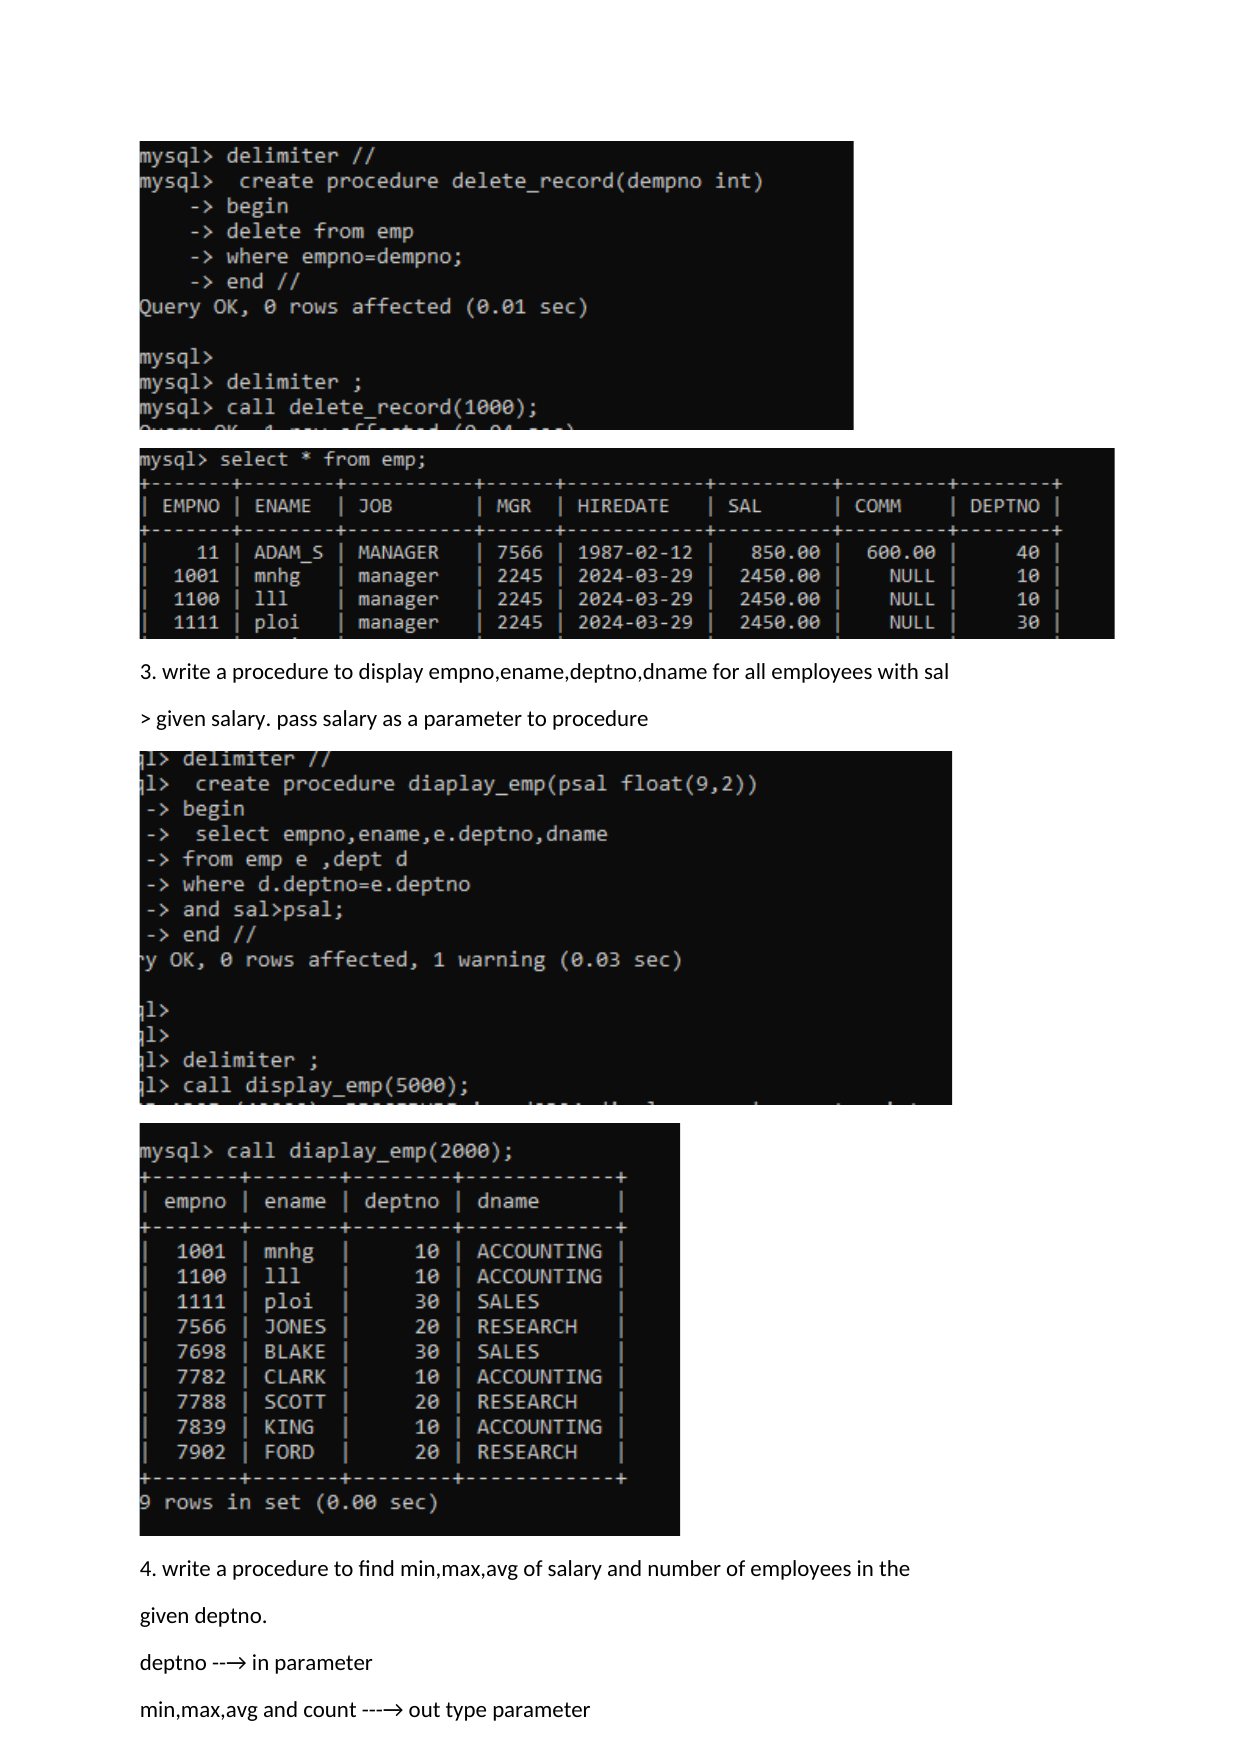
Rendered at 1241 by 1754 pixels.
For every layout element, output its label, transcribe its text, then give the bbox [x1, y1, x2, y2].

picture [139, 448, 1115, 639]
text > given salary. pass salary as a parameter to procedure [139, 704, 1103, 732]
text 3. write a procedure to display empno,ename,deptno,dname for all employees with sal [139, 657, 1103, 685]
picture [139, 1123, 681, 1536]
text 4. write a procedure to find min,max,avg of salary and number of employees in the [139, 1554, 1103, 1582]
picture [139, 751, 953, 1105]
text given deptno. [139, 1601, 1103, 1629]
text min,max,avg and count ---→ out type parameter [139, 1695, 1103, 1723]
text deptno --→ in parameter [139, 1648, 1103, 1676]
picture [139, 141, 854, 430]
